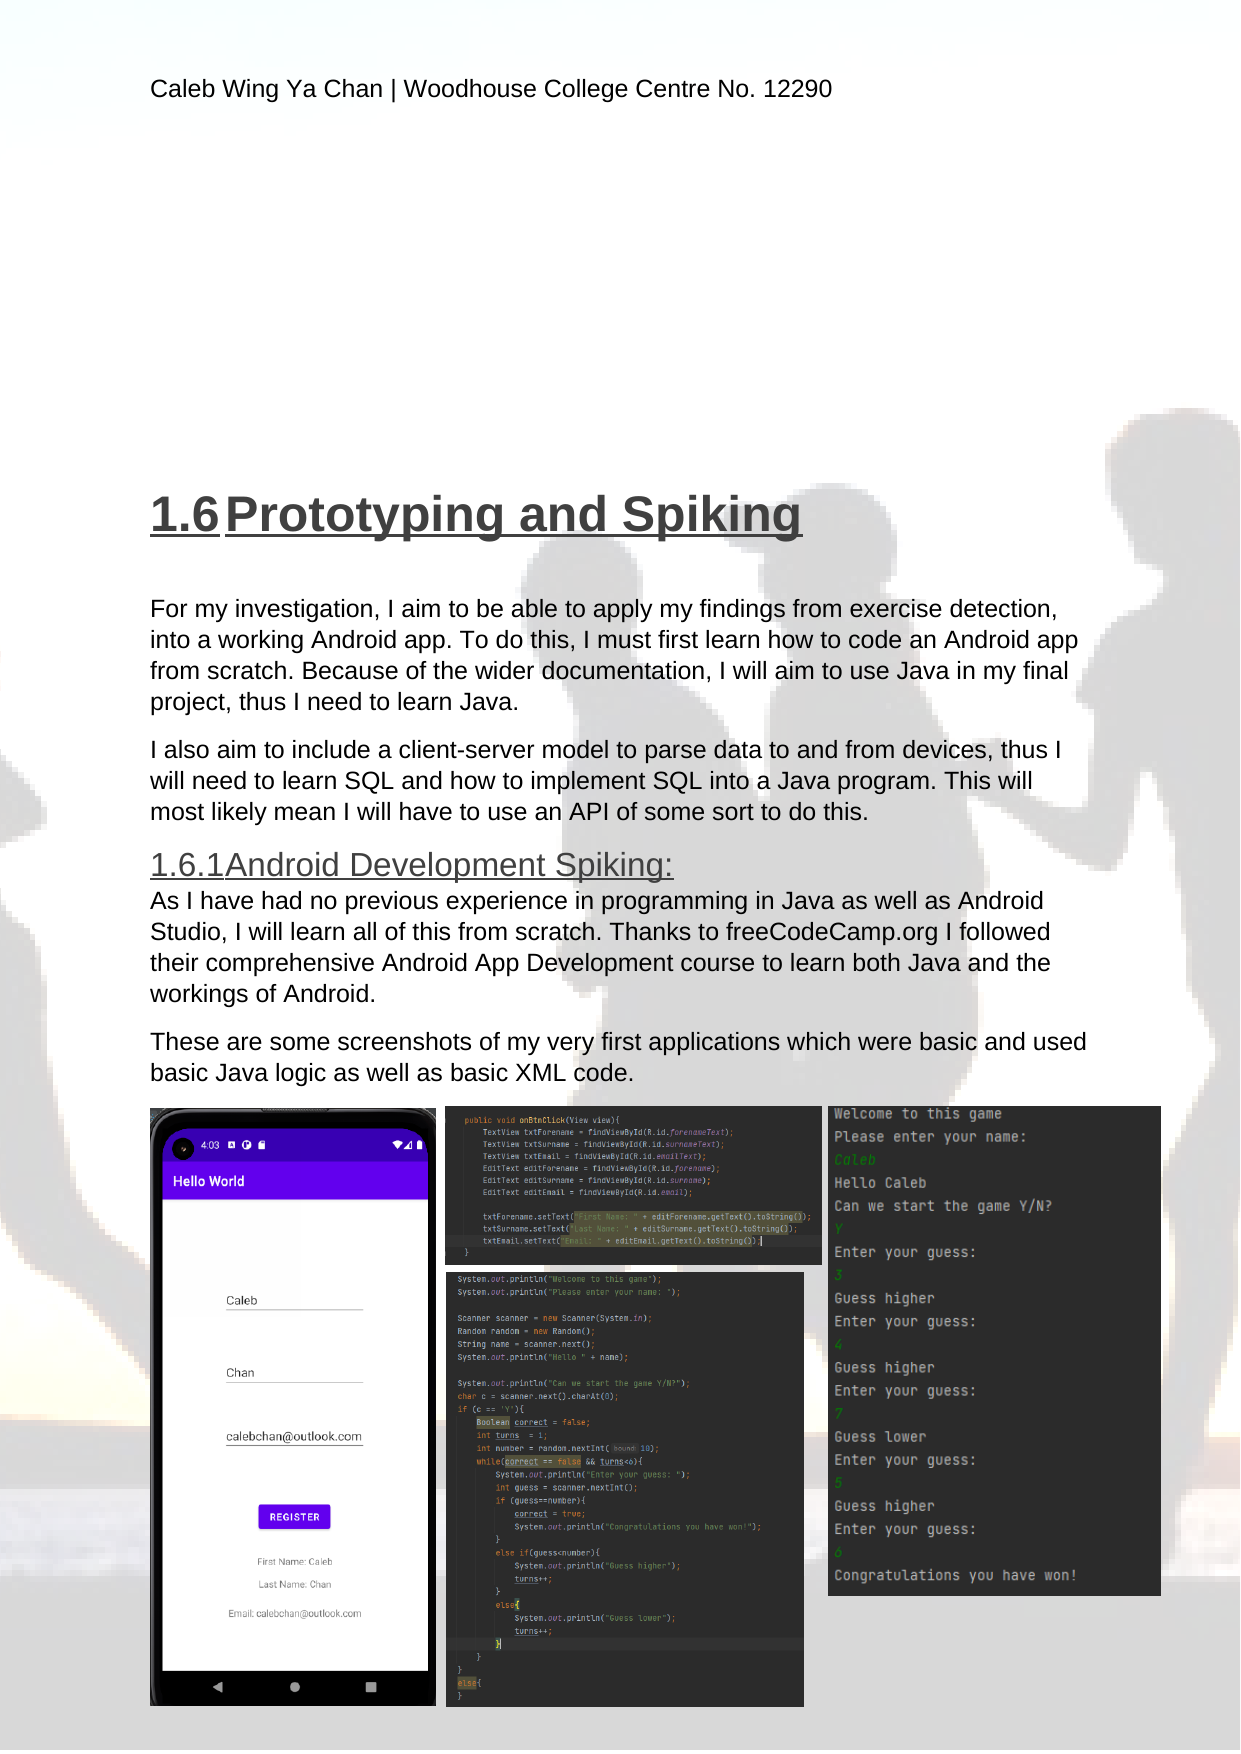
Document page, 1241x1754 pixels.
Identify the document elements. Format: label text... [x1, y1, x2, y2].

picture [150, 1108, 436, 1706]
text These are some screenshots of my very first applications which were basic and used basic Java logic as well as basic XML code. [150, 1027, 1090, 1087]
text As I have had no previous experience in programming in Java as well as Android Studio, I will learn all of this from scratch. Thanks to freeCodeCamp.org I followed their comprehensive Android App Development course to learn both Java and the workings of Android. [150, 886, 1090, 1008]
subtitle Prototyping and Spiking [150, 484, 1090, 542]
picture [446, 1272, 804, 1707]
picture [445, 1106, 822, 1265]
text For my investigation, I aim to be able to apply my findings from exercise detection, into a working Android app. To do this, I must first learn how to code an Android app from scratch. Because of the wider documentation, I will aim to use Java in my final project, thus I need to learn Java. [150, 594, 1090, 716]
text I also aim to include a client-server model to parse data to and from devices, thus I will need to learn SQL and how to implement SQL into a Java program. This will most likely mean I will have to use an API of some sort to do this. [150, 735, 1090, 826]
picture [828, 1106, 1161, 1596]
subtitle Android Development Spiking: [150, 844, 1090, 883]
